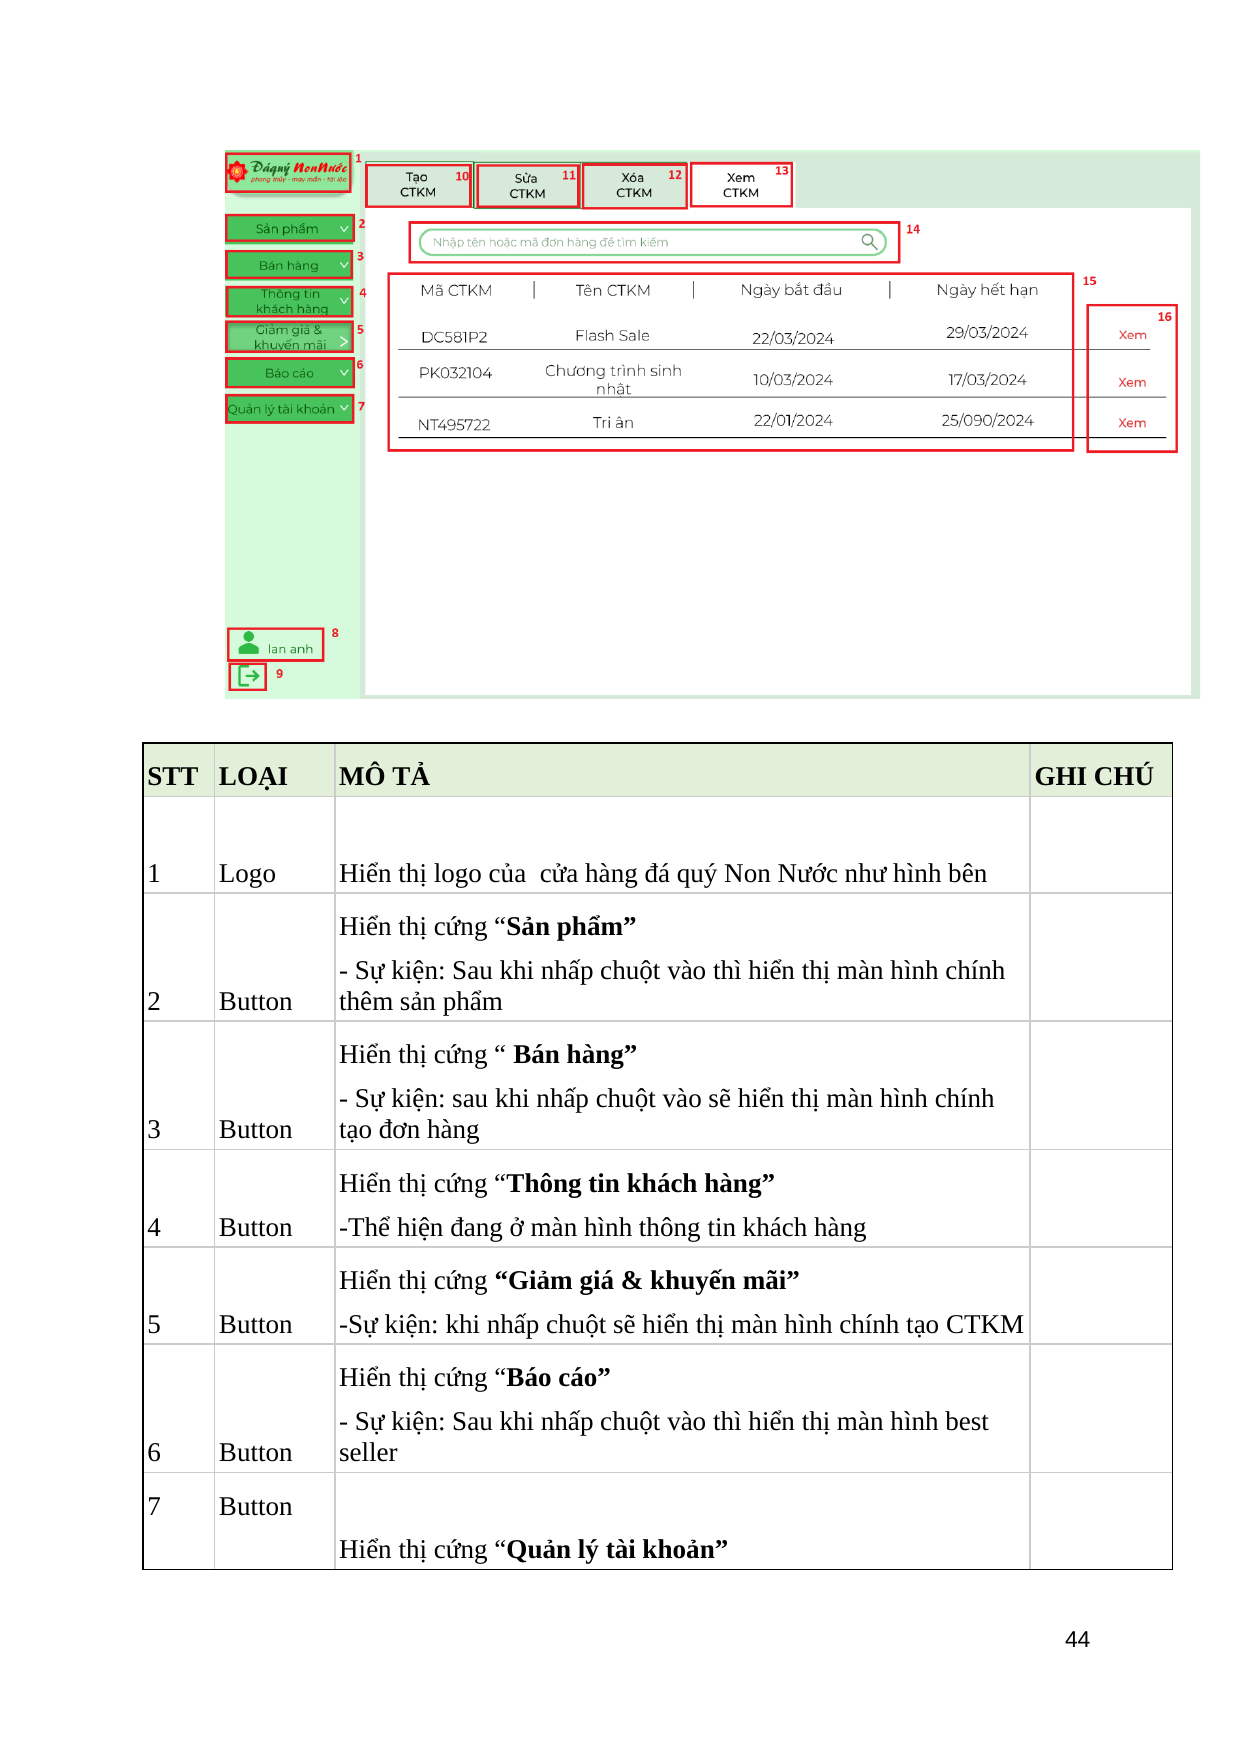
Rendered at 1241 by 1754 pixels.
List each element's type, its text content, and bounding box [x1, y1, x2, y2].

table_cell Hiển thị logo của cửa hàng đá quý Non Nước như hình bên [336, 797, 1029, 892]
picture [225, 150, 1200, 699]
table_cell 6 [144, 1345, 214, 1471]
table_cell Hiển thị cứng “Giảm giá & khuyến mãi” -Sự kiện: khi nhấp chuột sẽ hiển thị màn hình chính tạo CTKM [336, 1248, 1029, 1343]
table_cell [1031, 797, 1172, 892]
table_cell 2 [144, 894, 214, 1020]
table_cell Button [215, 1473, 334, 1569]
table_cell Logo [215, 797, 334, 892]
table_cell [1031, 1150, 1172, 1246]
table_cell 5 [144, 1248, 214, 1343]
table_cell [1031, 894, 1172, 1020]
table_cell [336, 1473, 1029, 1569]
table_cell Hiển thị cứng “ Bán hàng” - Sự kiện: sau khi nhấp chuột vào sẽ hiển thị màn hình chính tạo đơn hàng [336, 1022, 1029, 1149]
table_header GHI CHÚ [1031, 744, 1172, 796]
table_cell [1031, 1473, 1172, 1569]
table_cell [1031, 1022, 1172, 1149]
table_cell 3 [144, 1022, 214, 1149]
table_header MÔ TẢ [336, 744, 1029, 796]
table_cell [1031, 1248, 1172, 1343]
table_cell Hiển thị cứng “Báo cáo” - Sự kiện: Sau khi nhấp chuột vào thì hiển thị màn hình best seller [336, 1345, 1029, 1471]
table_cell Hiển thị cứng “Thông tin khách hàng” -Thể hiện đang ở màn hình thông tin khách hàng [336, 1150, 1029, 1246]
table_header STT [144, 744, 214, 796]
table_cell Button [215, 1248, 334, 1343]
table_cell [1031, 1345, 1172, 1471]
table_cell Button [215, 894, 334, 1020]
table_cell Button [215, 1345, 334, 1471]
table_cell 1 [144, 797, 214, 892]
table_cell Hiển thị cứng “Sản phẩm” - Sự kiện: Sau khi nhấp chuột vào thì hiển thị màn hình chính thêm sản phẩm [336, 894, 1029, 1020]
table_cell Button [215, 1022, 334, 1149]
table_cell 7 [144, 1473, 214, 1569]
table_header LOẠI [215, 744, 334, 796]
table_cell Button [215, 1150, 334, 1246]
table_cell 4 [144, 1150, 214, 1246]
